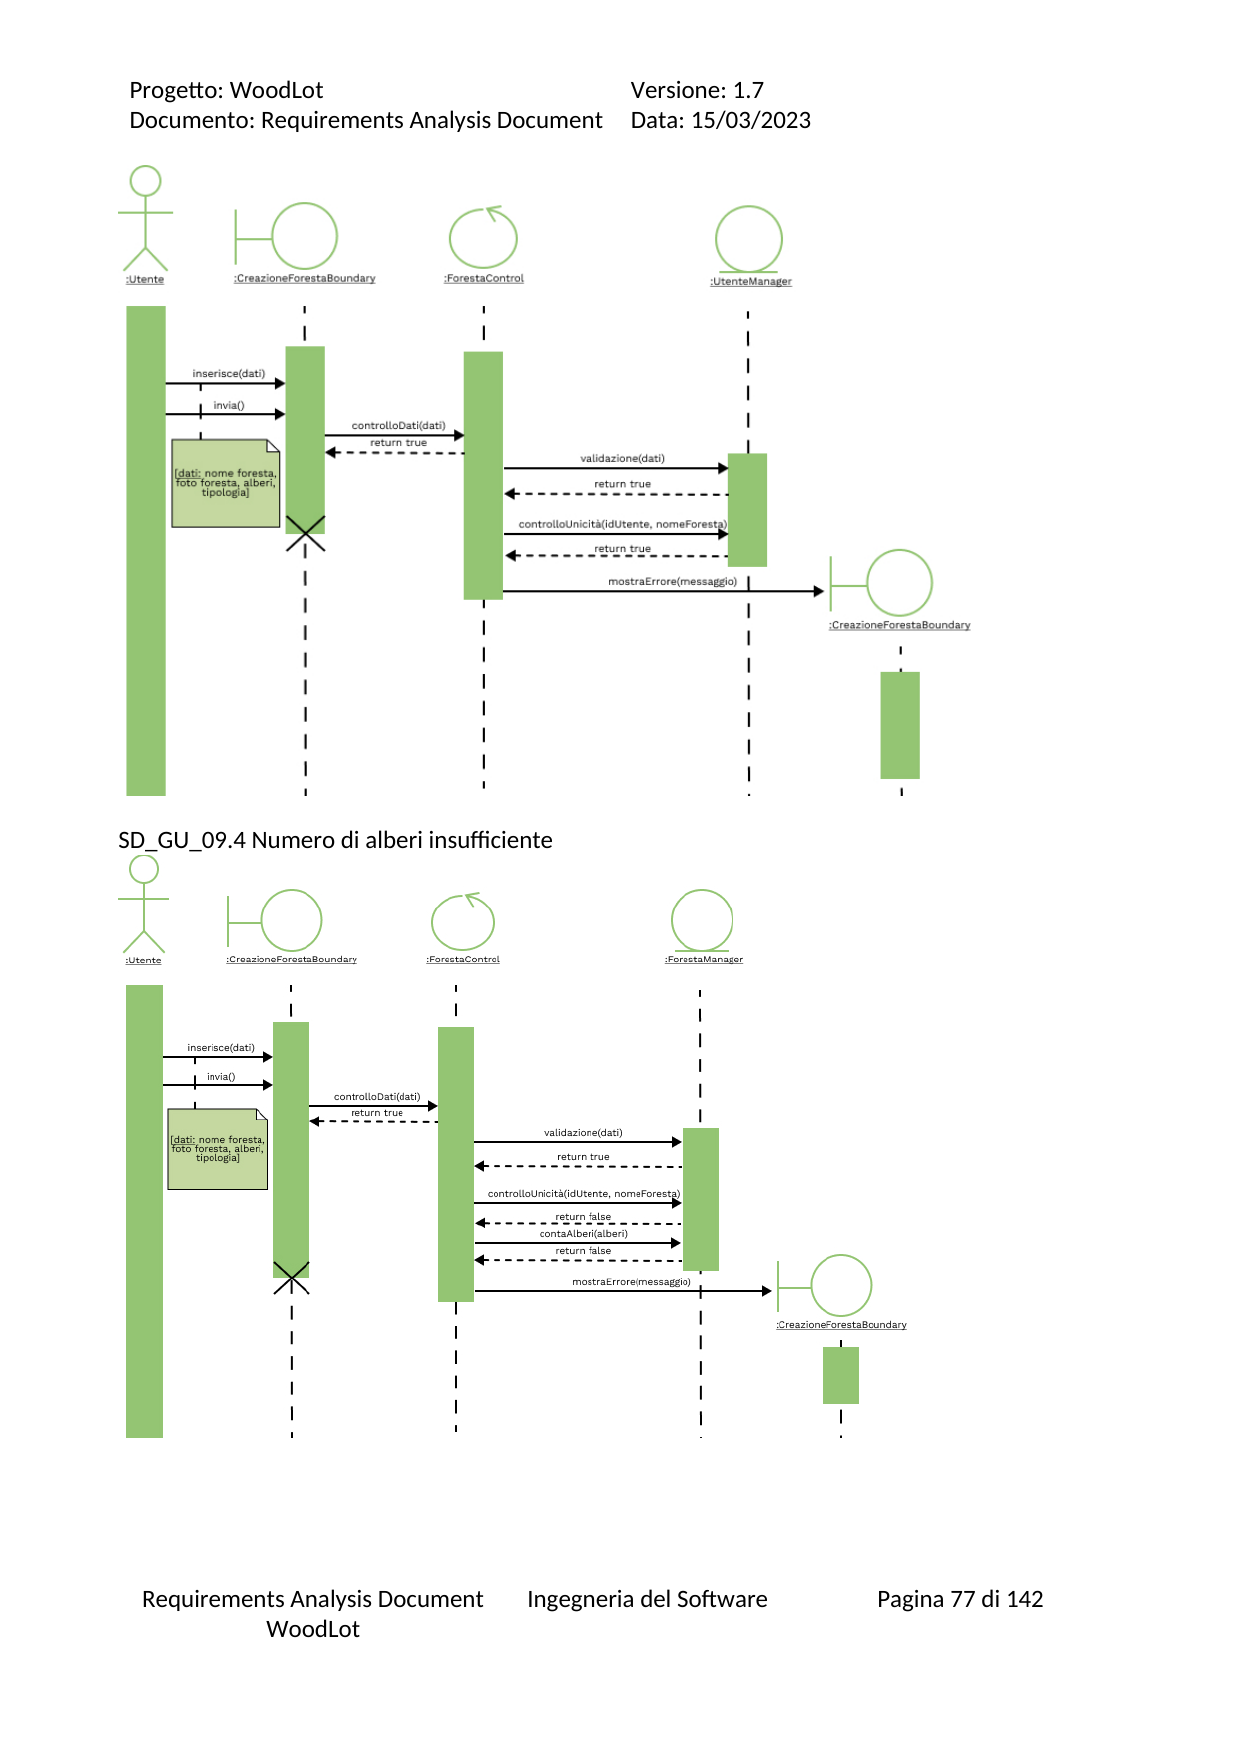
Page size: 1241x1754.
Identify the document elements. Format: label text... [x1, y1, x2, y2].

text SD_GU_09.4 Numero di alberi insufficiente [118, 824, 1122, 855]
picture [118, 165, 974, 796]
picture [118, 855, 921, 1438]
